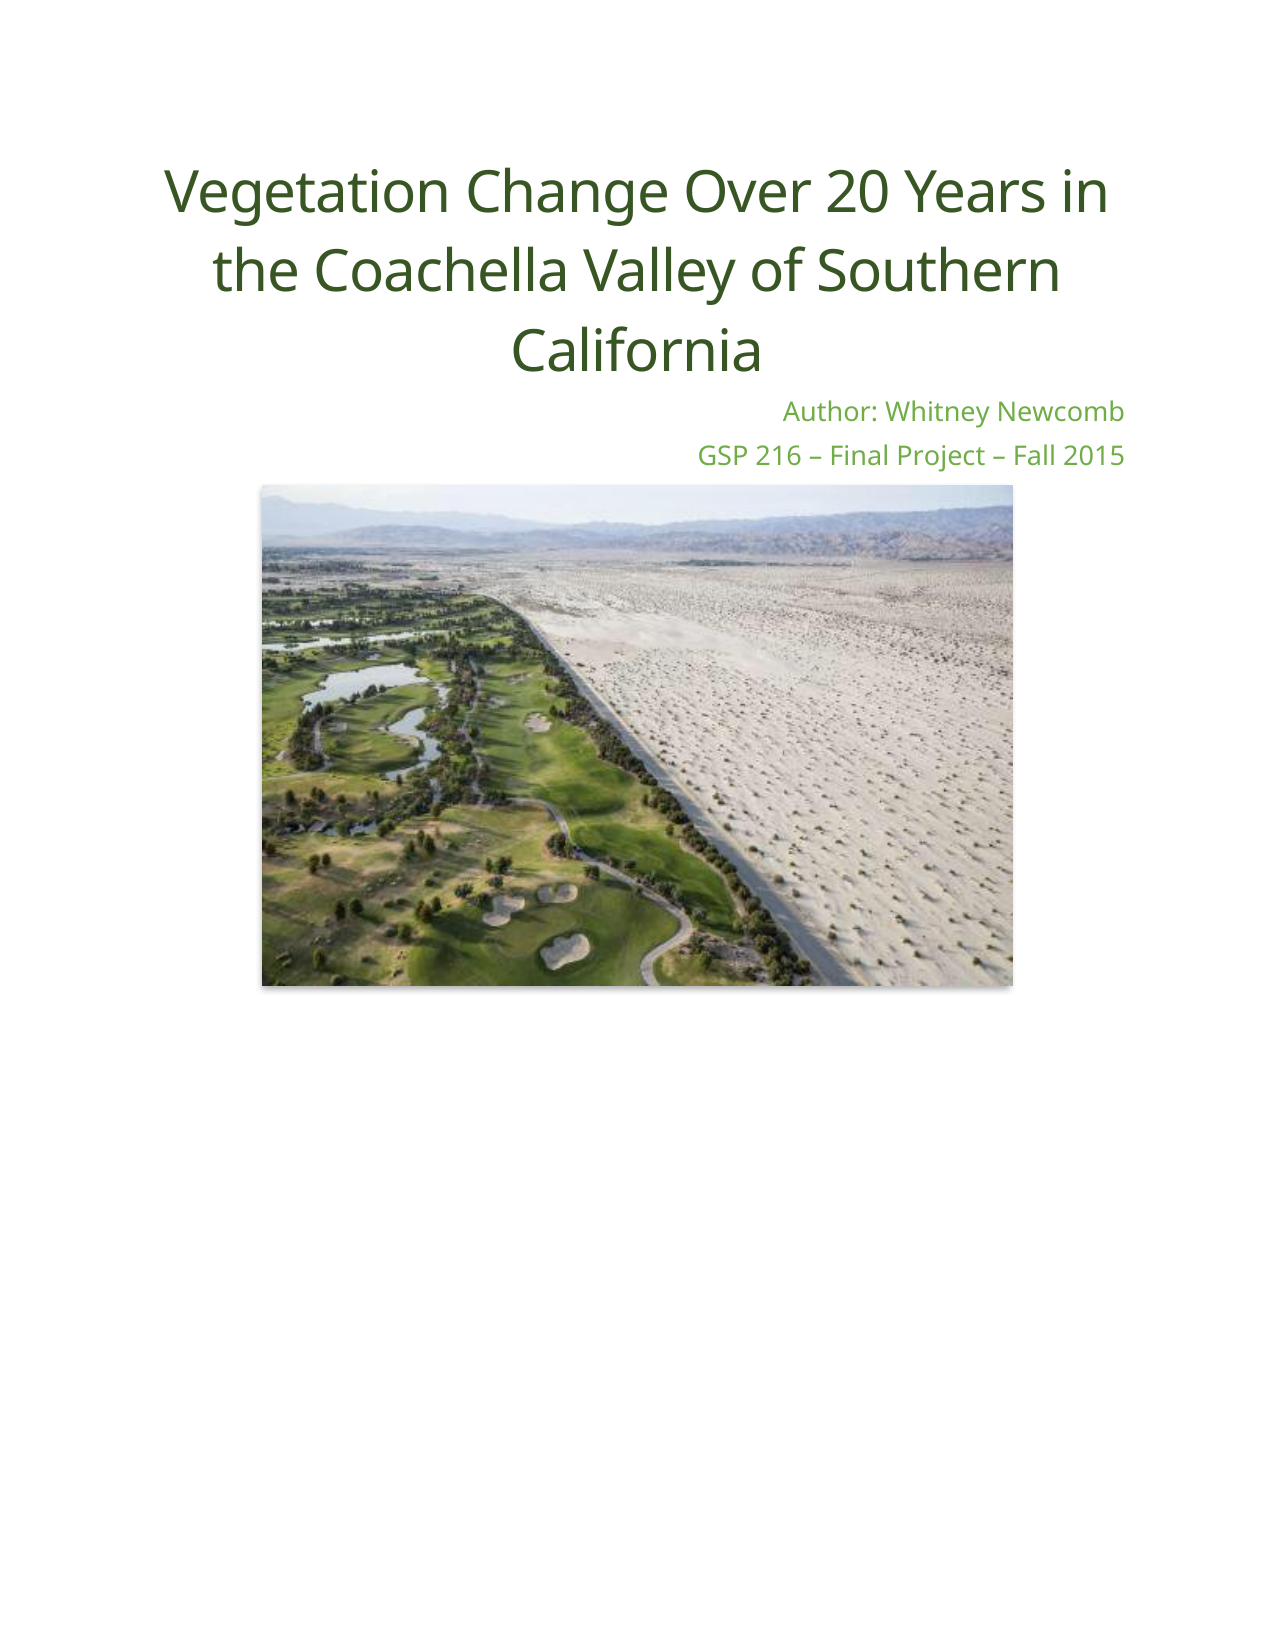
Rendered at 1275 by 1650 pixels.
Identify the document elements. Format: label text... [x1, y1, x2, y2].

subtitle Author: Whitney Newcomb [150, 393, 1125, 429]
picture [262, 485, 1013, 986]
title Vegetation Change Over 20 Years in the Coachella Valley of Southern California [150, 150, 1125, 388]
subtitle GSP 216 – Final Project – Fall 2015 [150, 437, 1125, 473]
